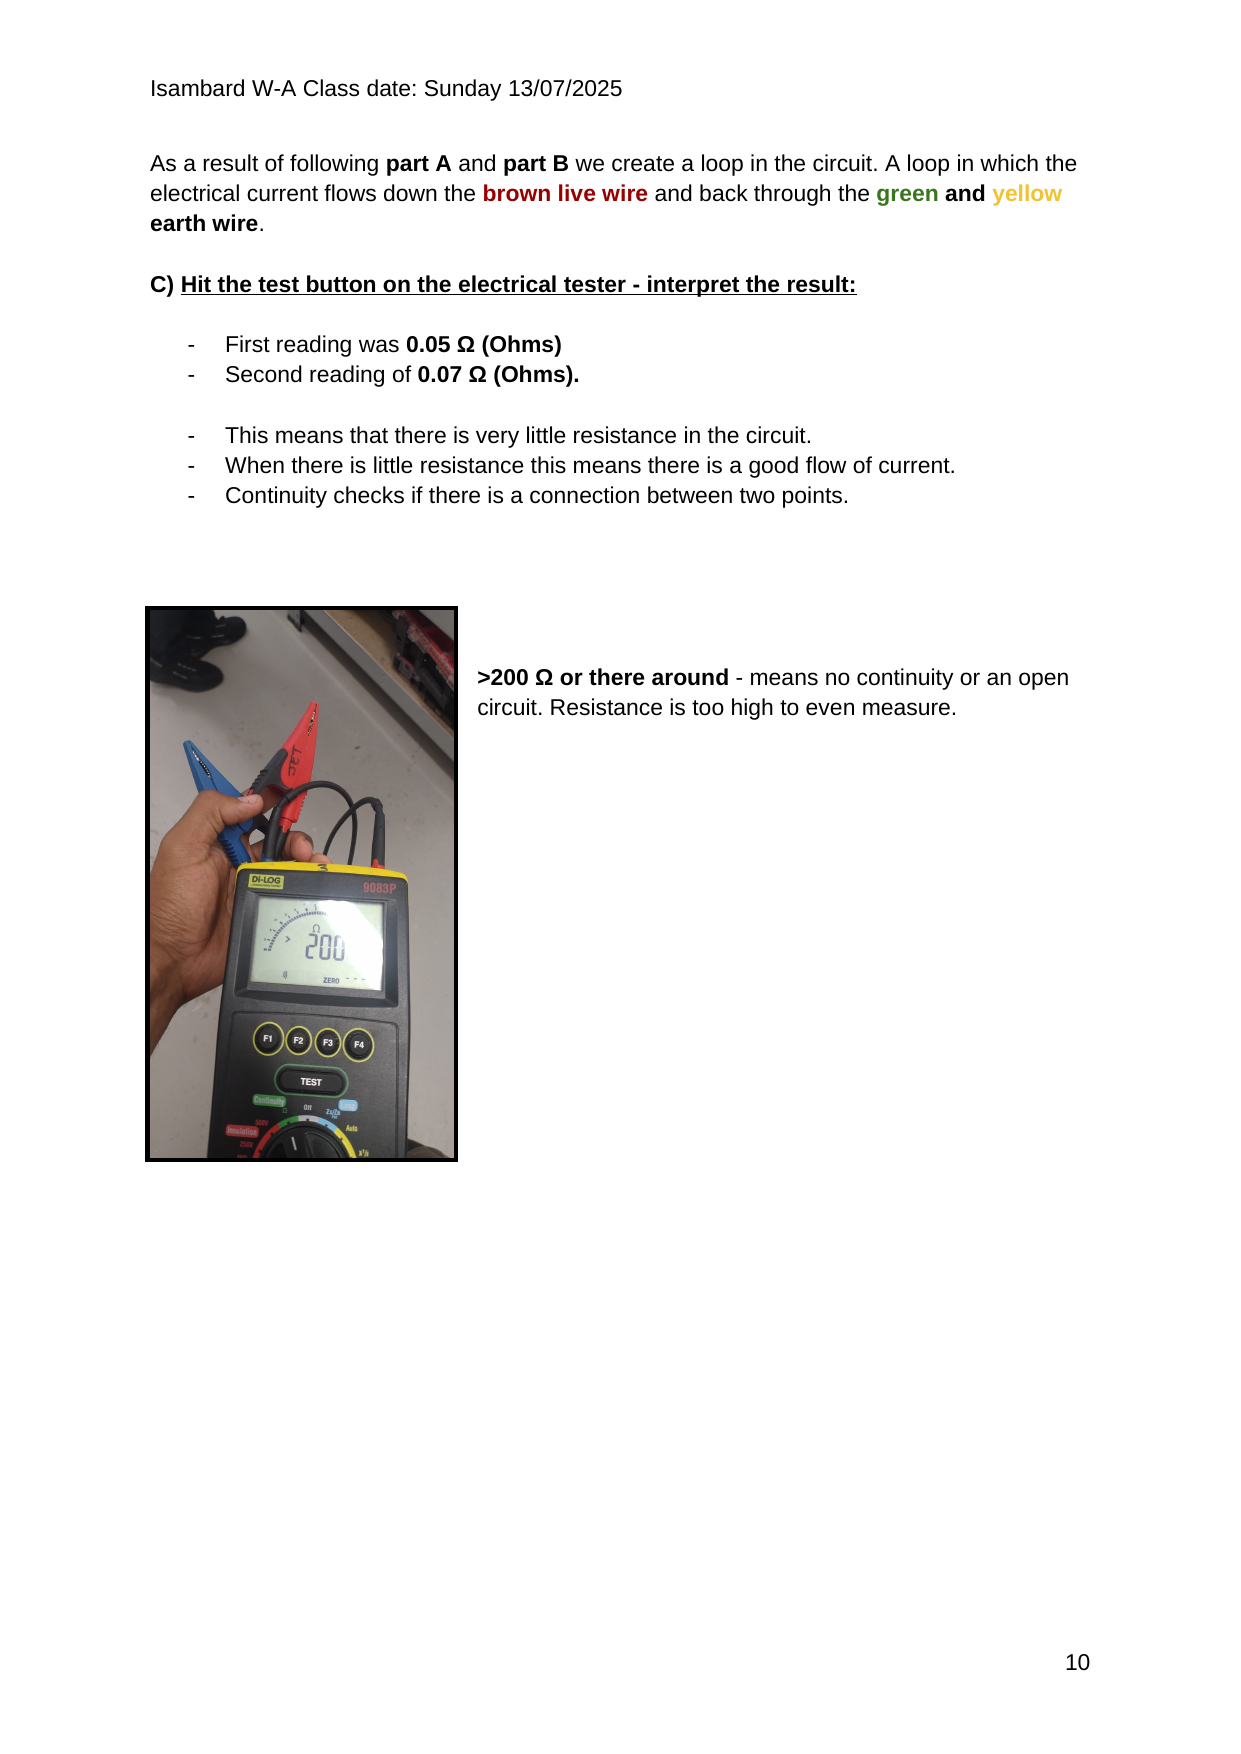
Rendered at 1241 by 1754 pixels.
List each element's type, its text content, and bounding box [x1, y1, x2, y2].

list First reading was 0.05 Ω (Ohms) [187, 331, 1090, 358]
text >200 Ω or there around - means no continuity or an open circuit. Resistance is too high to even measure. [458, 663, 1090, 720]
list Continuity checks if there is a connection between two points. [187, 482, 1090, 509]
text C) Hit the test button on the electrical tester - interpret the result: [150, 271, 1090, 297]
text As a result of following part A and part B we create a loop in the circuit. A loop in which the electrical current flows down the brown live wire and back through the green and yellow earth wire. [150, 150, 1090, 237]
list Second reading of 0.07 Ω (Ohms). [187, 361, 1090, 388]
list When there is little resistance this means there is a good flow of current. [187, 452, 1090, 478]
list This means that there is very little resistance in the circuit. [187, 422, 1090, 448]
picture [150, 610, 454, 1158]
